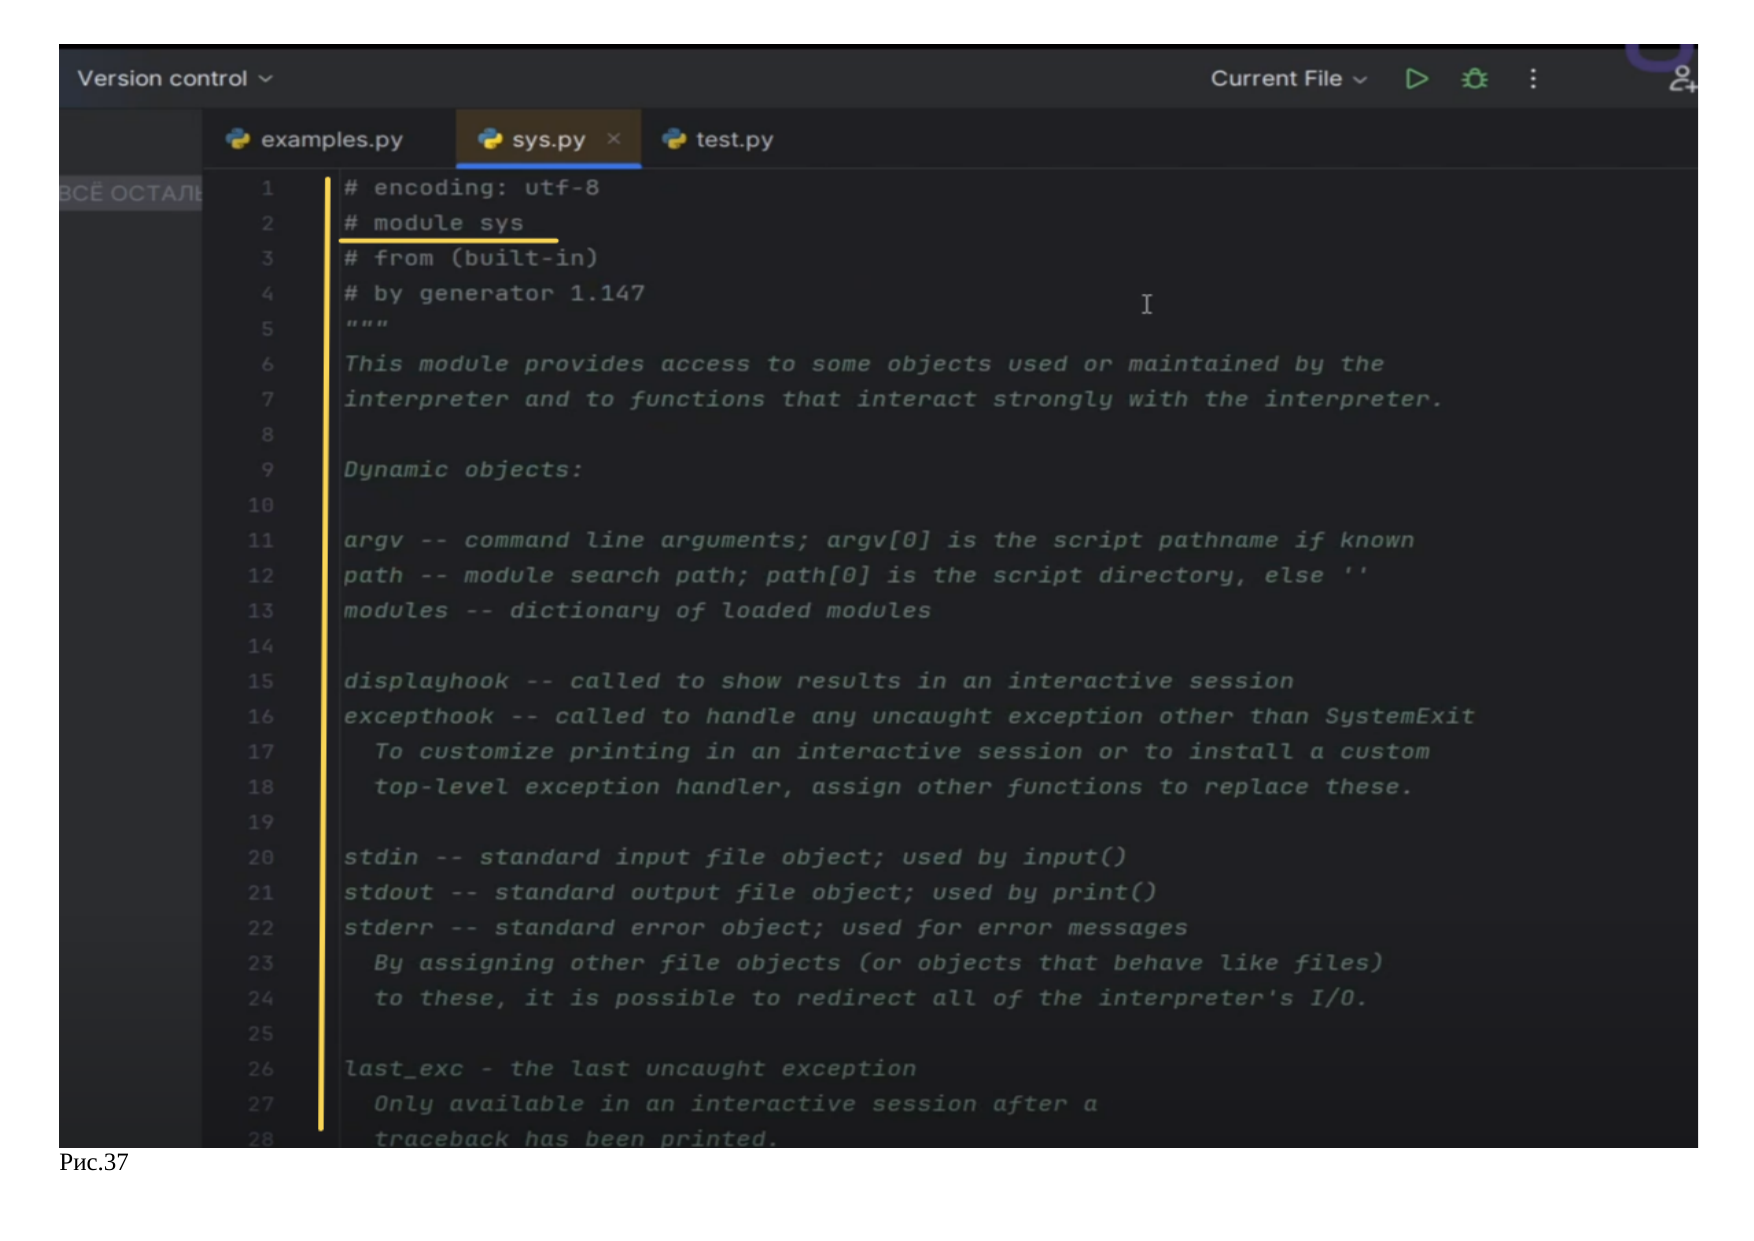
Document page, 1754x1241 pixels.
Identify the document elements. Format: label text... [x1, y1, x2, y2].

picture [59, 44, 1699, 1148]
text Рис.37 [59, 1148, 1698, 1176]
